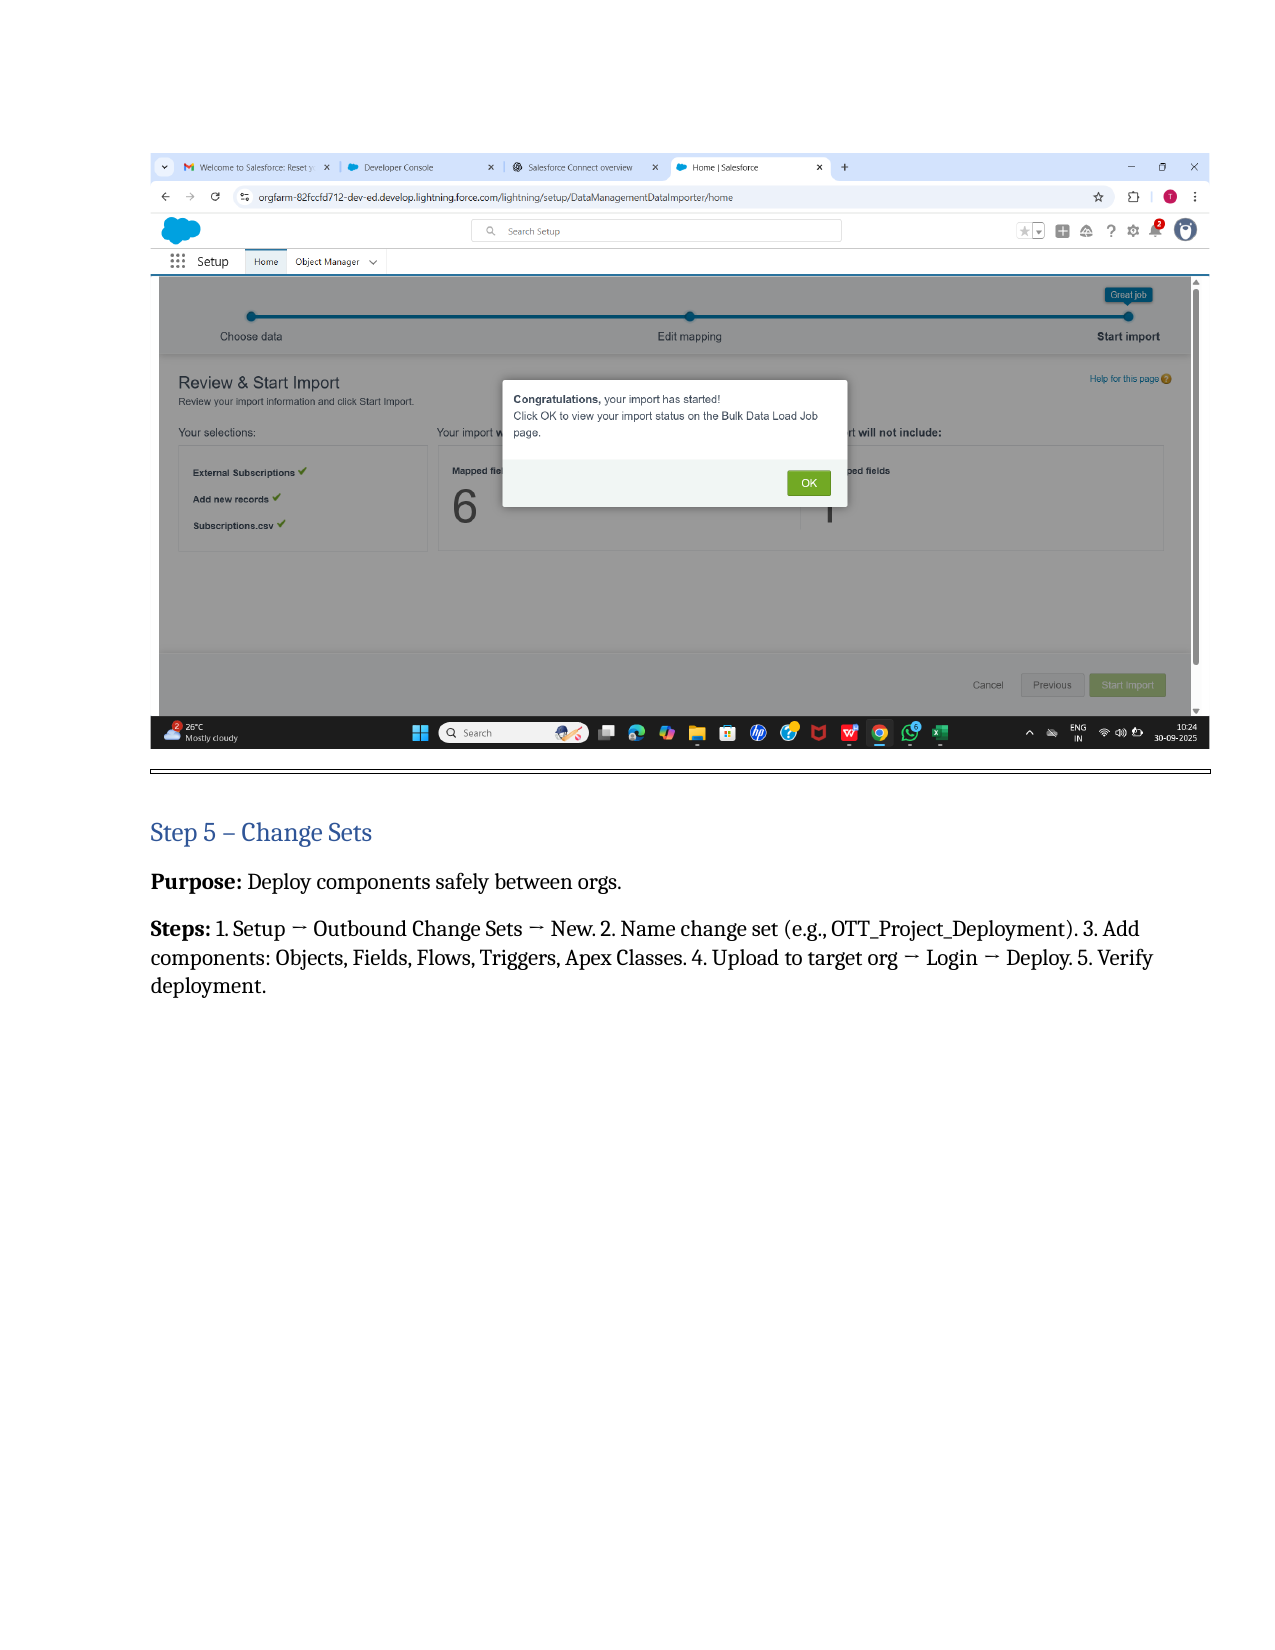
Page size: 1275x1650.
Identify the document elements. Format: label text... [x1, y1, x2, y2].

subtitle Step 5 – Change Sets [151, 817, 1211, 848]
text Purpose: Deploy components safely between orgs. [151, 869, 1211, 895]
picture [150, 153, 1210, 749]
text Steps: 1. Setup → Outbound Change Sets → New. 2. Name change set (e.g., OTT_Project_Deployment). 3. Add components: Objects, Fields, Flows, Triggers, Apex Classes. 4. Upload to target org → Login → Deploy. 5. Verify deployment. [151, 916, 1211, 999]
